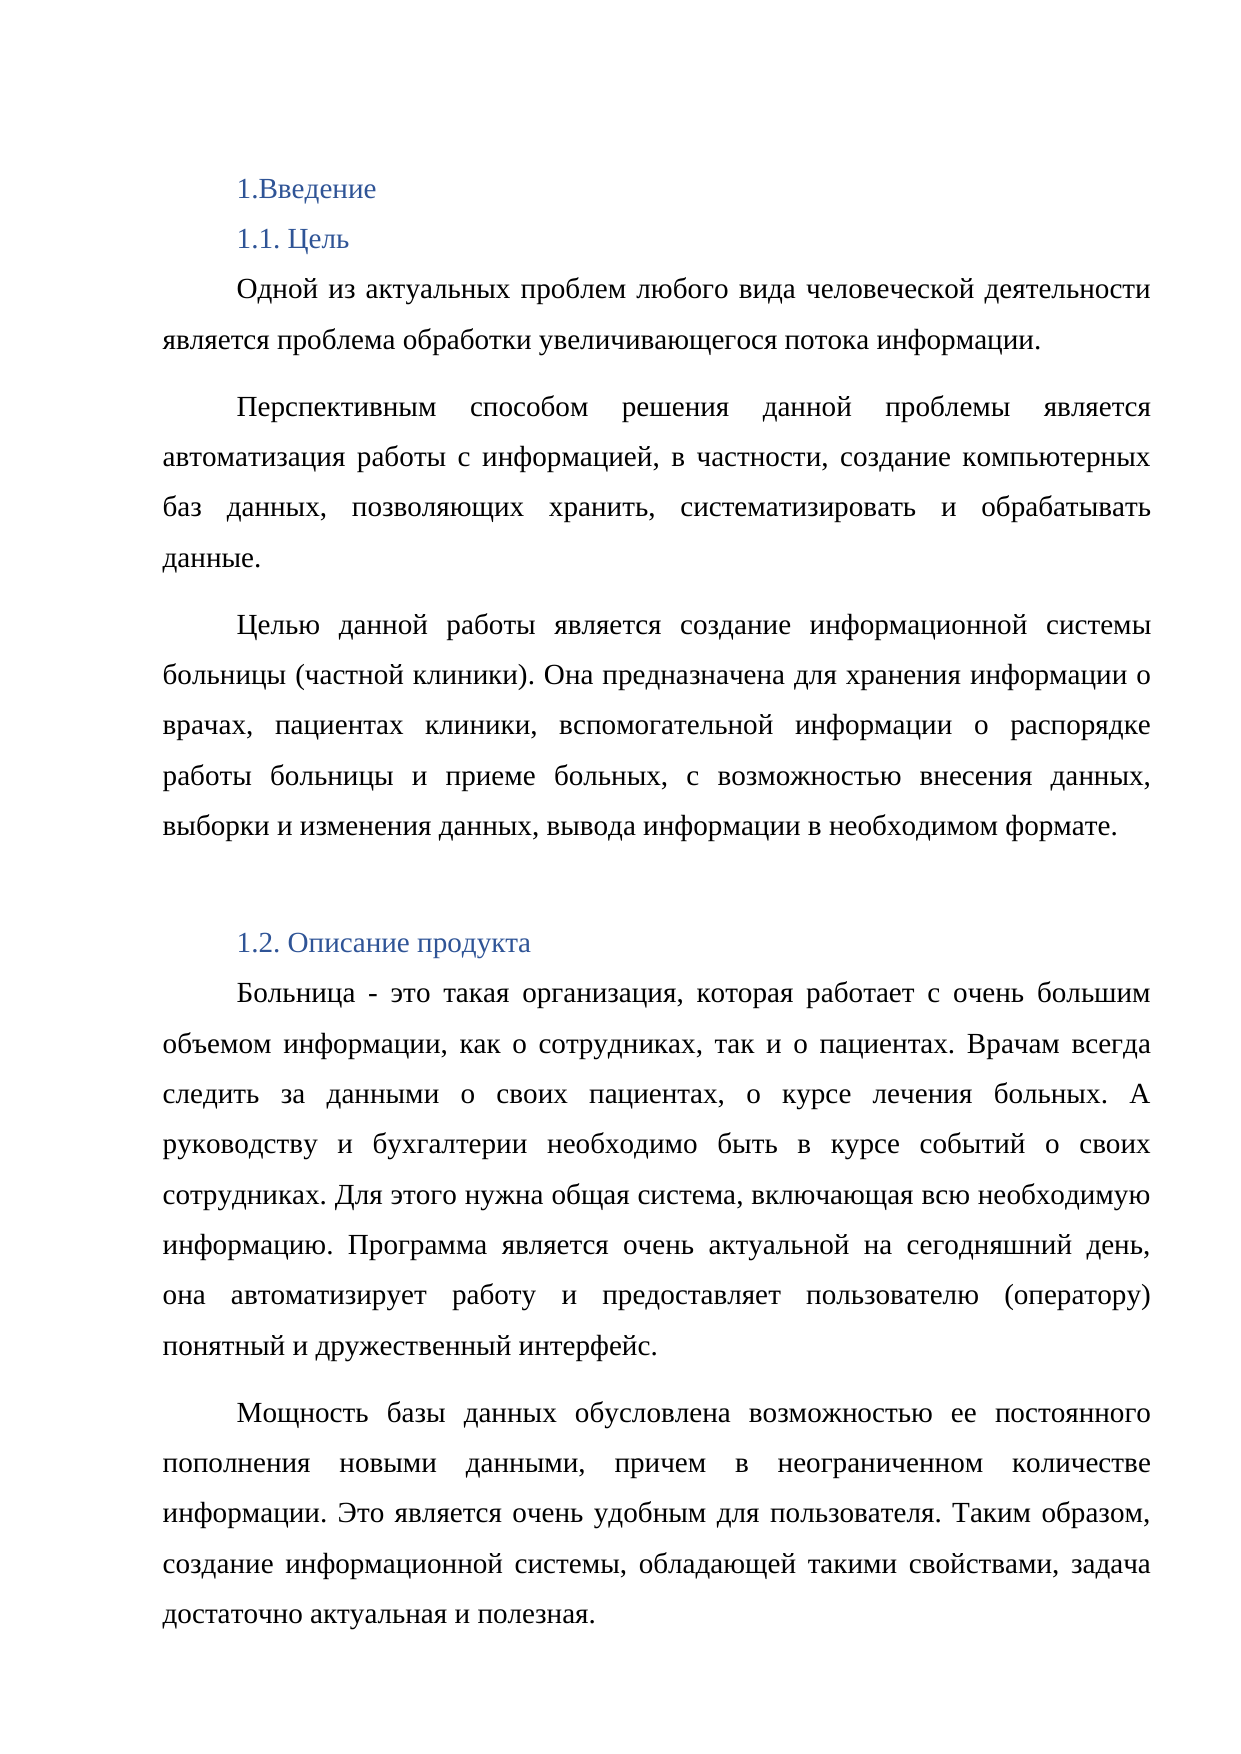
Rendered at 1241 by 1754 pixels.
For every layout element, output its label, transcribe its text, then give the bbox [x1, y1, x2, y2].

text Мощность базы данных обусловлена возможностью ее постоянного пополнения новыми данными, причем в неограниченном количестве информации. Это является очень удобным для пользователя. Таким образом, создание информационной системы, обладающей такими свойствами, задача достаточно актуальная и полезная. [162, 1395, 1152, 1629]
text Одной из актуальных проблем любого вида человеческой деятельности является проблема обработки увеличивающегося потока информации. [162, 272, 1152, 355]
subtitle 1.2. Описание продукта [162, 925, 1152, 959]
text Больница - это такая организация, которая работает с очень большим объемом информации, как о сотрудниках, так и о пациентах. Врачам всегда следить за данными о своих пациентах, о курсе лечения больных. А руководству и бухгалтерии необходимо быть в курсе событий о своих сотрудниках. Для этого нужна общая система, включающая всю необходимую информацию. Программа является очень актуальной на сегодняшний день, она автоматизирует работу и предоставляет пользователю (оператору) понятный и дружественный интерфейс. [162, 976, 1152, 1361]
text Целью данной работы является создание информационной системы больницы (частной клиники). Она предназначена для хранения информации о врачах, пациентах клиники, вспомогательной информации о распорядке работы больницы и приеме больных, с возможностью внесения данных, выборки и изменения данных, вывода информации в необходимом формате. [162, 607, 1152, 842]
text Перспективным способом решения данной проблемы является автоматизация работы с информацией, в частности, создание компьютерных баз данных, позволяющих хранить, систематизировать и обрабатывать данные. [162, 389, 1152, 573]
subtitle 1.Введение [162, 171, 1152, 204]
subtitle 1.1. Цель [162, 221, 1152, 255]
